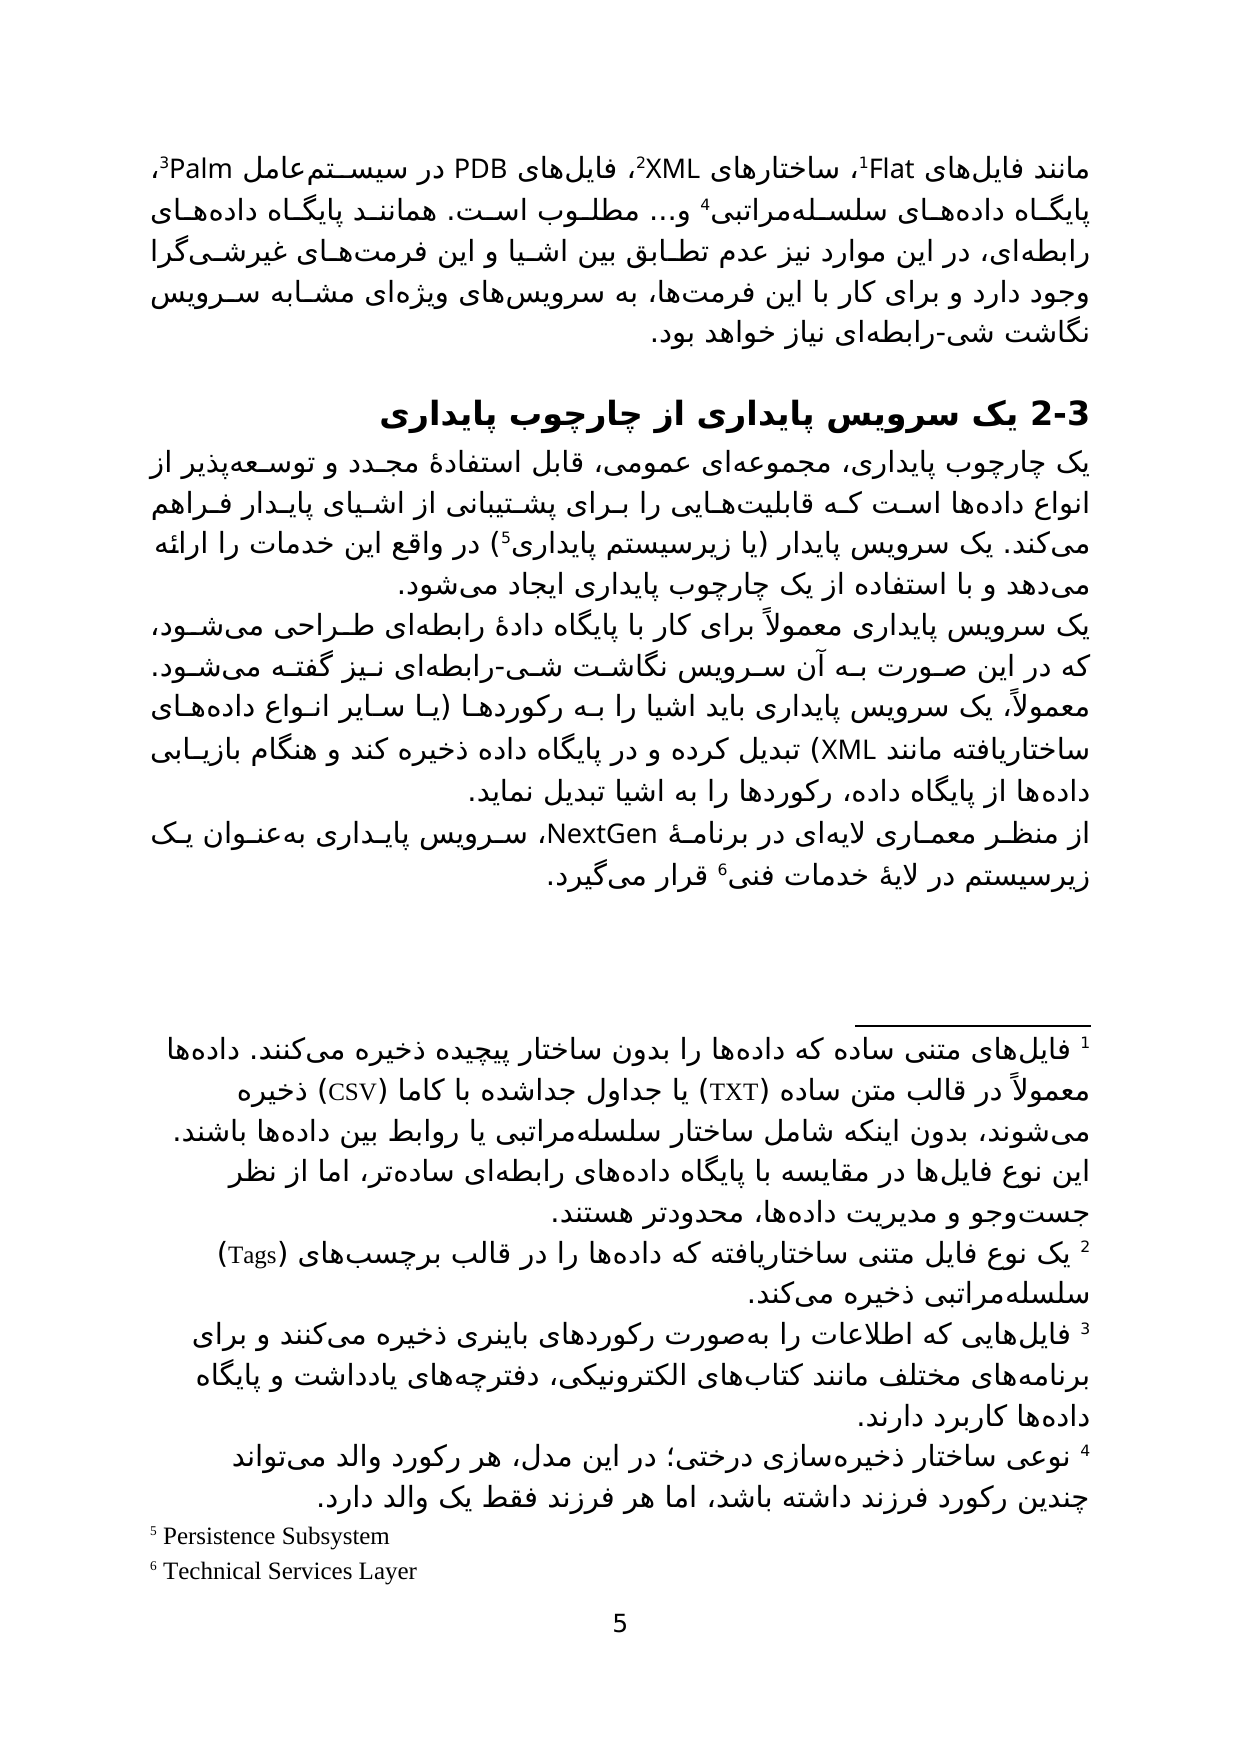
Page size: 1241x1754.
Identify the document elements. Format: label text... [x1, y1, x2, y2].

text یک چارچوب پایداری، مجموعه‌ای عمومی، قابل ‌استفادۀ مجدد و توسعه‌پذیر از انواع داده‌ها است که قابلیت‌هایی را برای پشتیبانی از اشیای پایدار فراهم می‌کند. یک سرویس پایدار (یا زیرسیستم پایداری) در واقع این خدمات را ارائه می‌دهد و با استفاده از یک چارچوب پایداری ایجاد می‌شود. [150, 445, 1090, 602]
text از منظر معماری لایه‌ای در برنامۀ NextGen، سرویس پایداری به‌عنوان یک زیرسیستم در لایۀ خدمات فنی قرار می‌گیرد. [150, 815, 1090, 892]
text یک سرویس پایداری معمولاً برای کار با پایگاه دادۀ رابطه‌ای طراحی می‌شود، که در این صورت به آن سرویس نگاشت شی-رابطه‌ای نیز گفته می‌شود. معمولاً، یک سرویس پایداری باید اشیا را به رکوردها (یا سایر انواع داده‌های ساختاریافته مانند XML) تبدیل کرده و در پایگاه داده ذخیره کند و هنگام بازیابی داده‌ها از پایگاه داده، رکوردها را به اشیا تبدیل نماید. [150, 608, 1090, 808]
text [150, 150, 1090, 350]
subtitle 2-3 یک سرویس پایداری از چارچوب پایداری [150, 394, 1090, 433]
